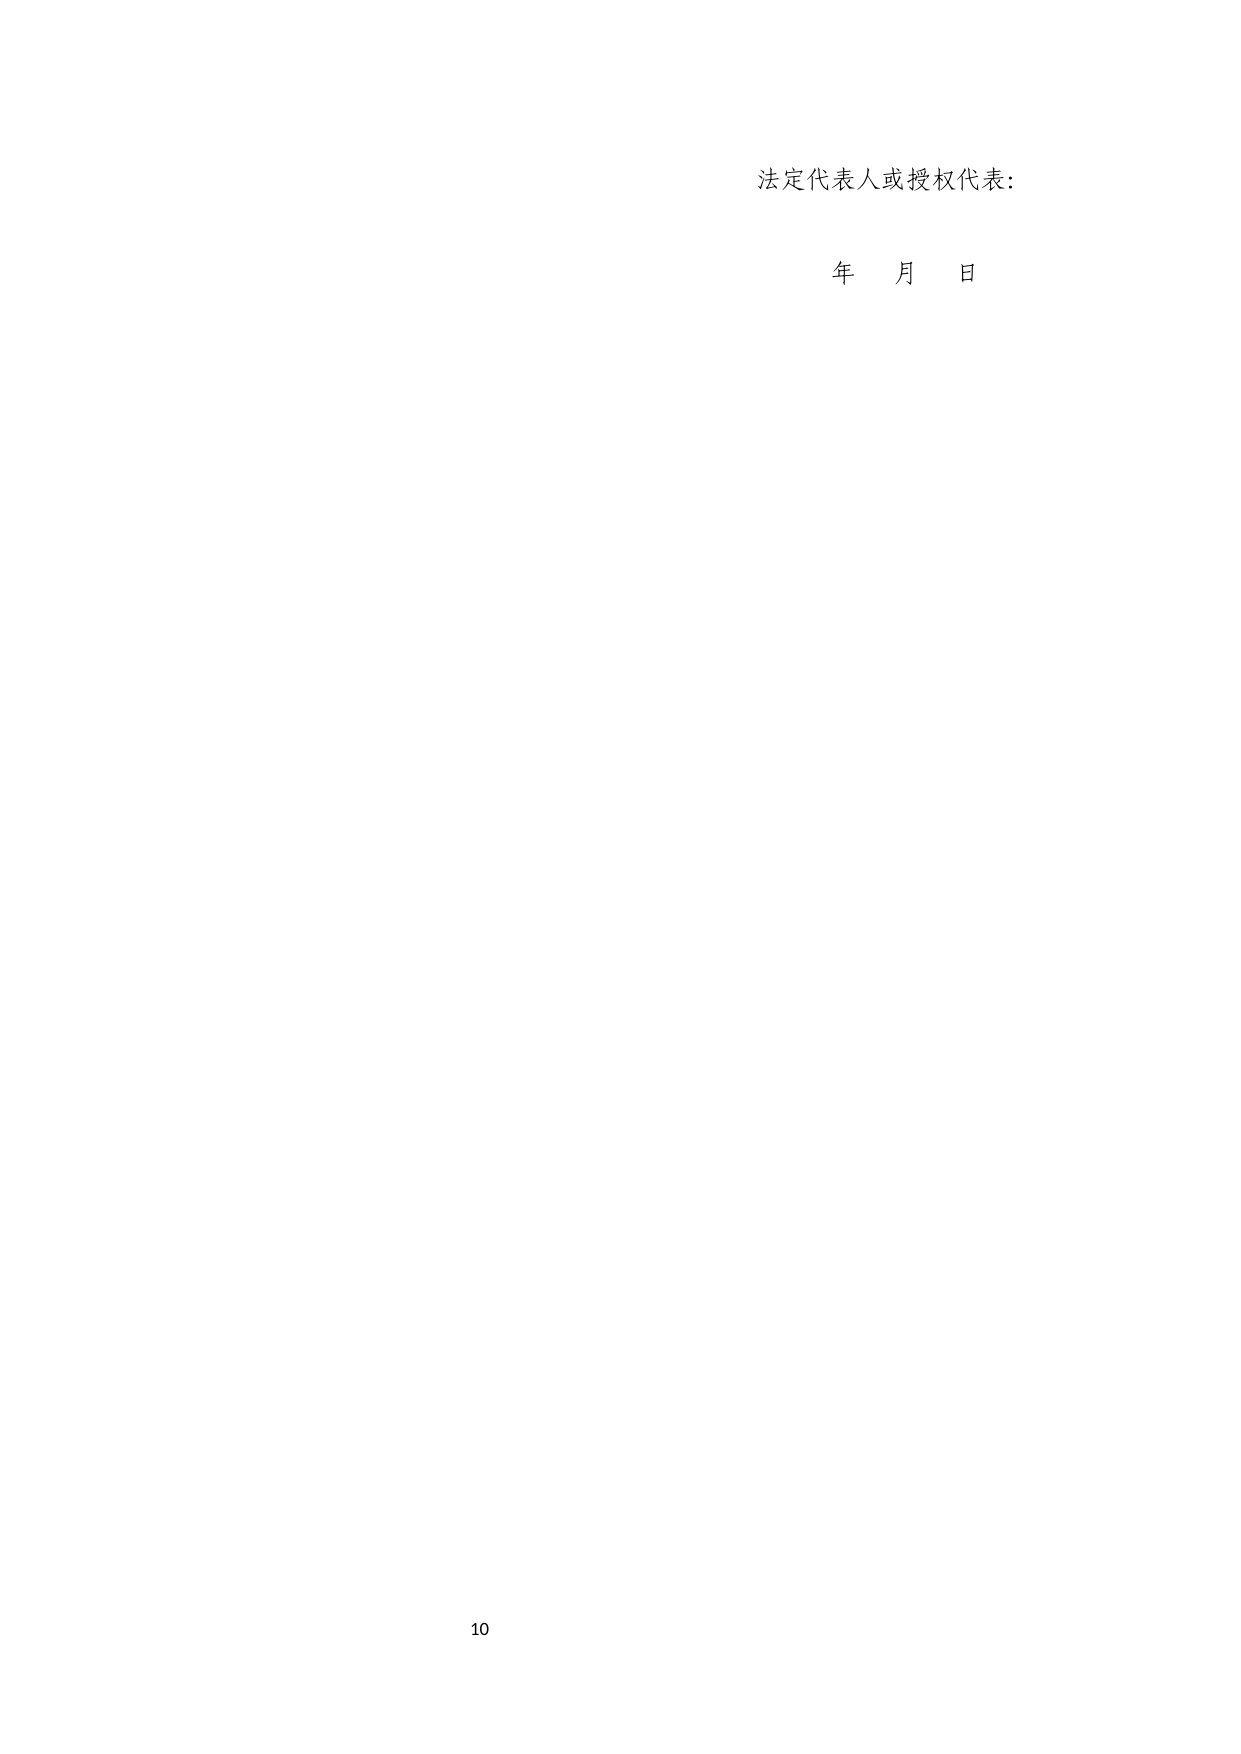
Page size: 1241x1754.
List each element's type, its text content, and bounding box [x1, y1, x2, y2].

text 年 月 日 [232, 256, 1053, 288]
text 法定代表人或授权代表： [712, 162, 1053, 194]
